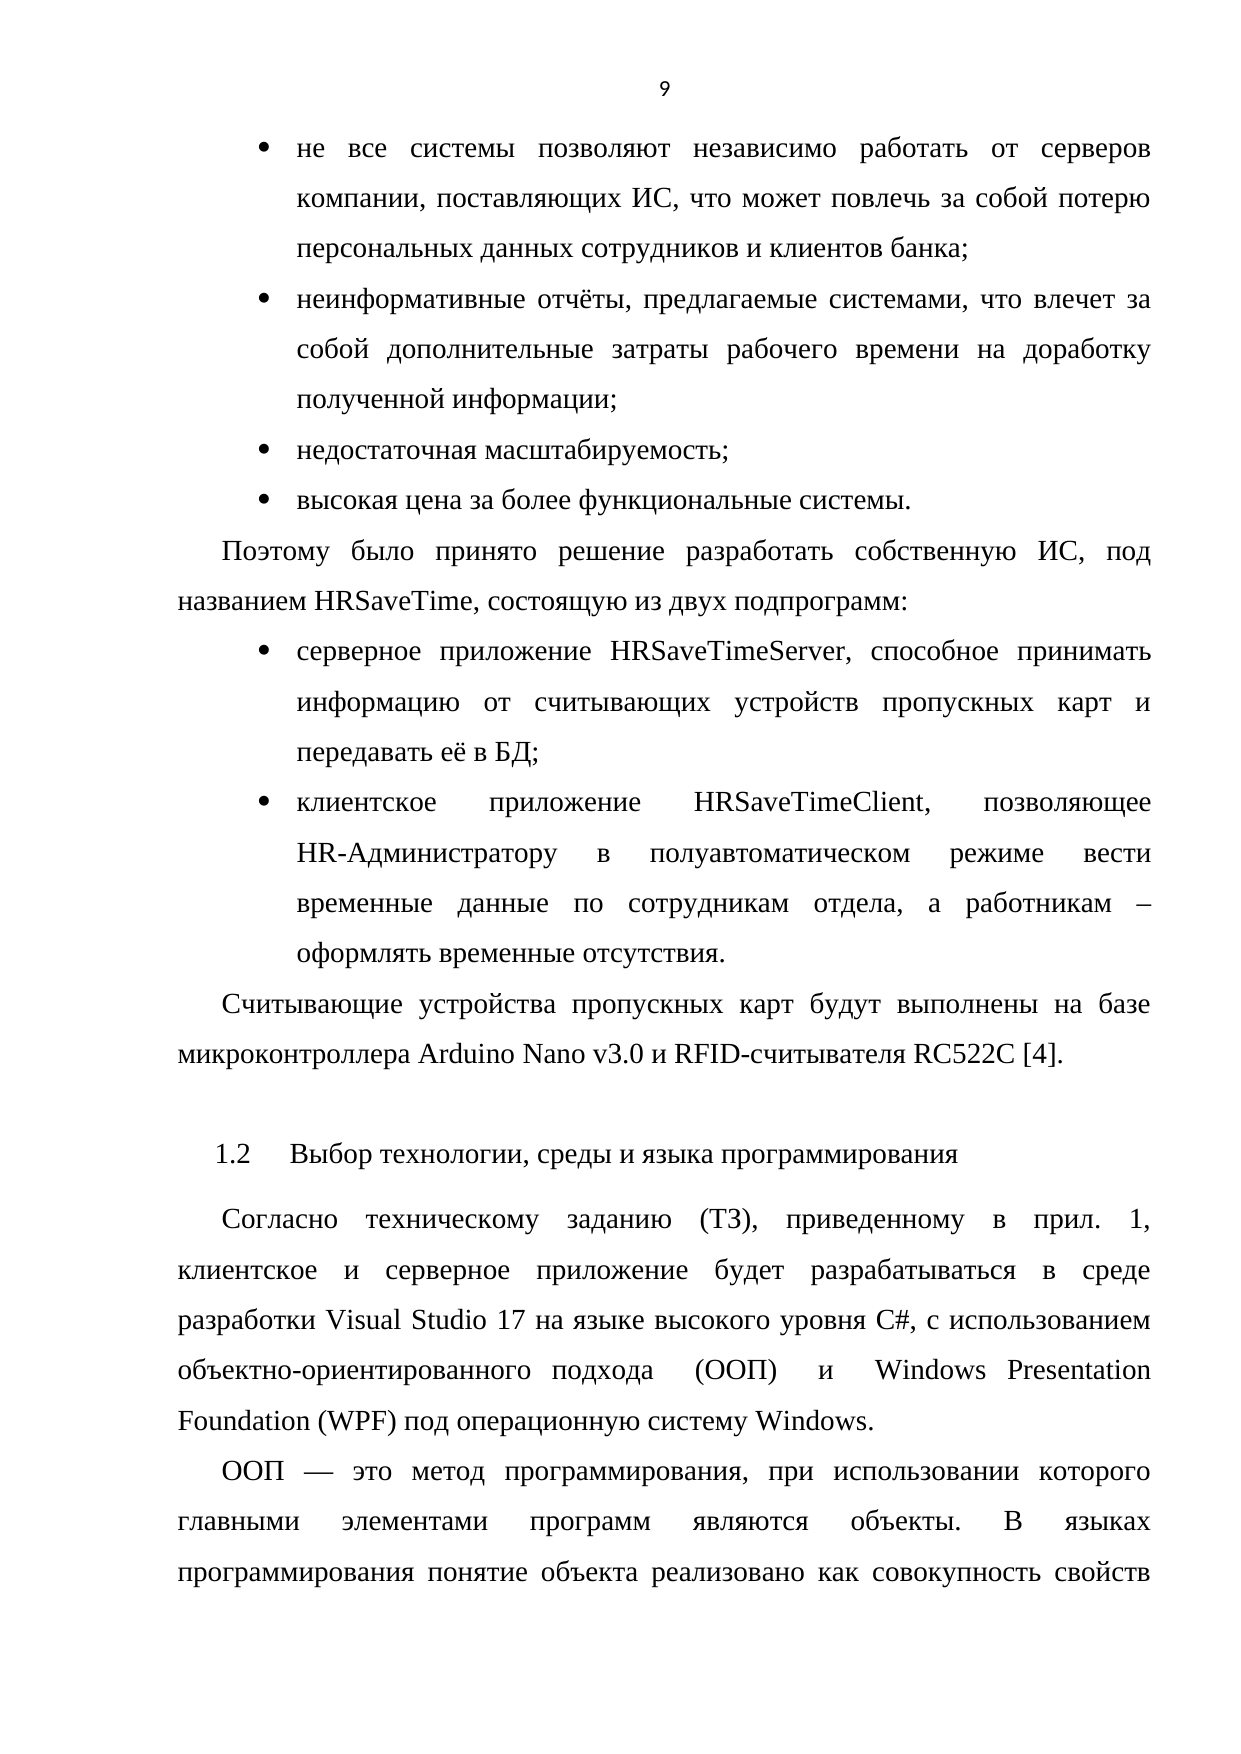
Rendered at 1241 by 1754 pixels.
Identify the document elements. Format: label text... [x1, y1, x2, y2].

list высокая цена за более функциональные системы. [259, 482, 1152, 516]
list недостаточная масштабируемость; [259, 432, 1152, 466]
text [177, 1453, 1152, 1587]
list Выбор технологии, среды и языка программирования [214, 1137, 1152, 1170]
text Согласно техническому заданию (ТЗ), приведенному в прил. 1, клиентское и серверное приложение будет разрабатываться в среде разработки Visual Studio 17 на языке высокого уровня С#, с использованием объектно-ориентированного подхода (ООП) и Windows Presentation Foundation (WPF) под операционную систему Windows. [177, 1201, 1152, 1436]
text Считывающие устройства пропускных карт будут выполнены на базе микроконтроллера Arduino Nano v3.0 и RFID-считывателя RC522C [4]. [177, 986, 1152, 1069]
list неинформативные отчёты, предлагаемые системами, что влечет за собой дополнительные затраты рабочего времени на доработку полученной информации; [259, 281, 1152, 415]
list не все системы позволяют независимо работать от серверов компании, поставляющих ИС, что может повлечь за собой потерю персональных данных сотрудников и клиентов банка; [259, 130, 1152, 264]
list клиентское приложение HRSaveTimeClient, позволяющее HR-Администратору в полуавтоматическом режиме вести временные данные по сотрудникам отдела, а работникам – оформлять временные отсутствия. [259, 784, 1152, 969]
list серверное приложение HRSaveTimeServer, способное принимать информацию от считывающих устройств пропускных карт и передавать её в БД; [259, 633, 1152, 768]
text Поэтому было принято решение разработать собственную ИС, под названием HRSaveTime, состоящую из двух подпрограмм: [177, 533, 1152, 617]
